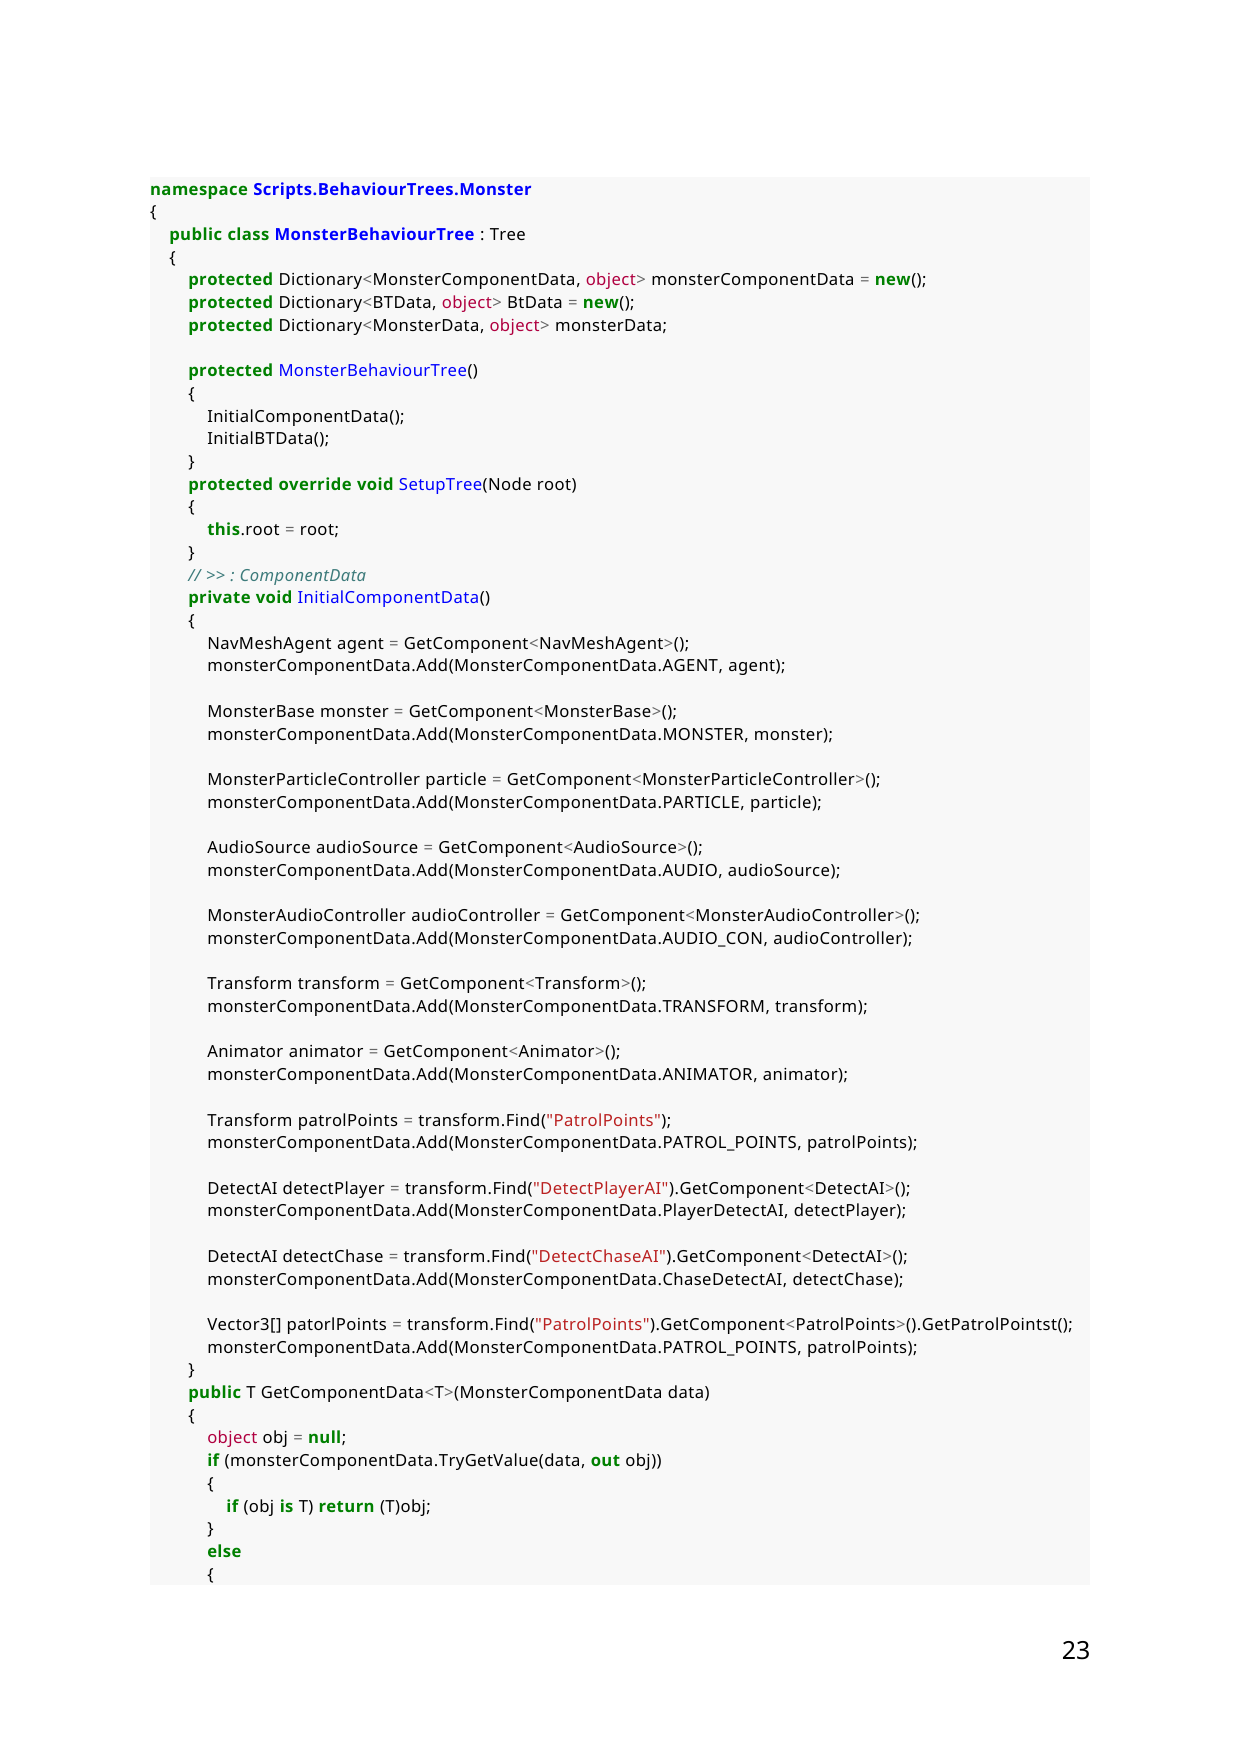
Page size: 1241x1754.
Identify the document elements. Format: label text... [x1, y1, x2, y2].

text { [150, 245, 1090, 268]
text monsterComponentData.Add(MonsterComponentData.TRANSFORM, transform); [150, 995, 1090, 1017]
text MonsterBase monster = GetComponent<MonsterBase>(); [150, 699, 1090, 722]
text AudioSource audioSource = GetComponent<AudioSource>(); [150, 836, 1090, 858]
text DetectAI detectPlayer = transform.Find("DetectPlayerAI").GetComponent<DetectAI>(); [150, 1176, 1090, 1199]
text this.root = root; [150, 518, 1090, 541]
text { [150, 1472, 1090, 1494]
text { [150, 495, 1090, 518]
text monsterComponentData.Add(MonsterComponentData.PATROL_POINTS, patrolPoints); [150, 1335, 1090, 1358]
text monsterComponentData.Add(MonsterComponentData.PARTICLE, particle); [150, 790, 1090, 813]
text { [150, 1403, 1090, 1426]
text Animator animator = GetComponent<Animator>(); [150, 1040, 1090, 1063]
text protected MonsterBehaviourTree() [150, 359, 1090, 382]
text protected override void SetupTree(Node root) [150, 472, 1090, 495]
text MonsterAudioController audioController = GetComponent<MonsterAudioController>(); [150, 904, 1090, 927]
text monsterComponentData.Add(MonsterComponentData.PATROL_POINTS, patrolPoints); [150, 1131, 1090, 1154]
text { [150, 200, 1090, 223]
text DetectAI detectChase = transform.Find("DetectChaseAI").GetComponent<DetectAI>(); [150, 1244, 1090, 1267]
text monsterComponentData.Add(MonsterComponentData.MONSTER, monster); [150, 722, 1090, 745]
text namespace Scripts.BehaviourTrees.Monster [150, 177, 1090, 200]
text } [150, 450, 1090, 472]
text protected Dictionary<BTData, object> BtData = new(); [150, 291, 1090, 313]
text } [150, 1358, 1090, 1381]
text Transform transform = GetComponent<Transform>(); [150, 972, 1090, 995]
text { [150, 1562, 1090, 1585]
text public T GetComponentData<T>(MonsterComponentData data) [150, 1381, 1090, 1403]
text object obj = null; [150, 1426, 1090, 1449]
text Transform patrolPoints = transform.Find("PatrolPoints"); [150, 1108, 1090, 1131]
text monsterComponentData.Add(MonsterComponentData.AGENT, agent); [150, 654, 1090, 677]
text public class MonsterBehaviourTree : Tree [150, 223, 1090, 245]
text // >> : ComponentData [150, 563, 1090, 586]
text monsterComponentData.Add(MonsterComponentData.AUDIO_CON, audioController); [150, 927, 1090, 949]
text MonsterParticleController particle = GetComponent<MonsterParticleController>(); [150, 768, 1090, 790]
text Vector3[] patorlPoints = transform.Find("PatrolPoints").GetComponent<PatrolPoints>().GetPatrolPointst(); [150, 1313, 1090, 1335]
text protected Dictionary<MonsterComponentData, object> monsterComponentData = new(); [150, 268, 1090, 291]
text { [150, 609, 1090, 631]
text if (obj is T) return (T)obj; [150, 1494, 1090, 1517]
text monsterComponentData.Add(MonsterComponentData.AUDIO, audioSource); [150, 858, 1090, 881]
text } [150, 541, 1090, 563]
text monsterComponentData.Add(MonsterComponentData.ANIMATOR, animator); [150, 1063, 1090, 1086]
text NavMeshAgent agent = GetComponent<NavMeshAgent>(); [150, 631, 1090, 654]
text InitialComponentData(); [150, 404, 1090, 427]
text InitialBTData(); [150, 427, 1090, 450]
text if (monsterComponentData.TryGetValue(data, out obj)) [150, 1449, 1090, 1472]
text monsterComponentData.Add(MonsterComponentData.PlayerDetectAI, detectPlayer); [150, 1199, 1090, 1222]
text else [150, 1540, 1090, 1562]
text { [150, 382, 1090, 404]
text protected Dictionary<MonsterData, object> monsterData; [150, 313, 1090, 336]
text private void InitialComponentData() [150, 586, 1090, 609]
text } [150, 1517, 1090, 1540]
text monsterComponentData.Add(MonsterComponentData.ChaseDetectAI, detectChase); [150, 1267, 1090, 1290]
